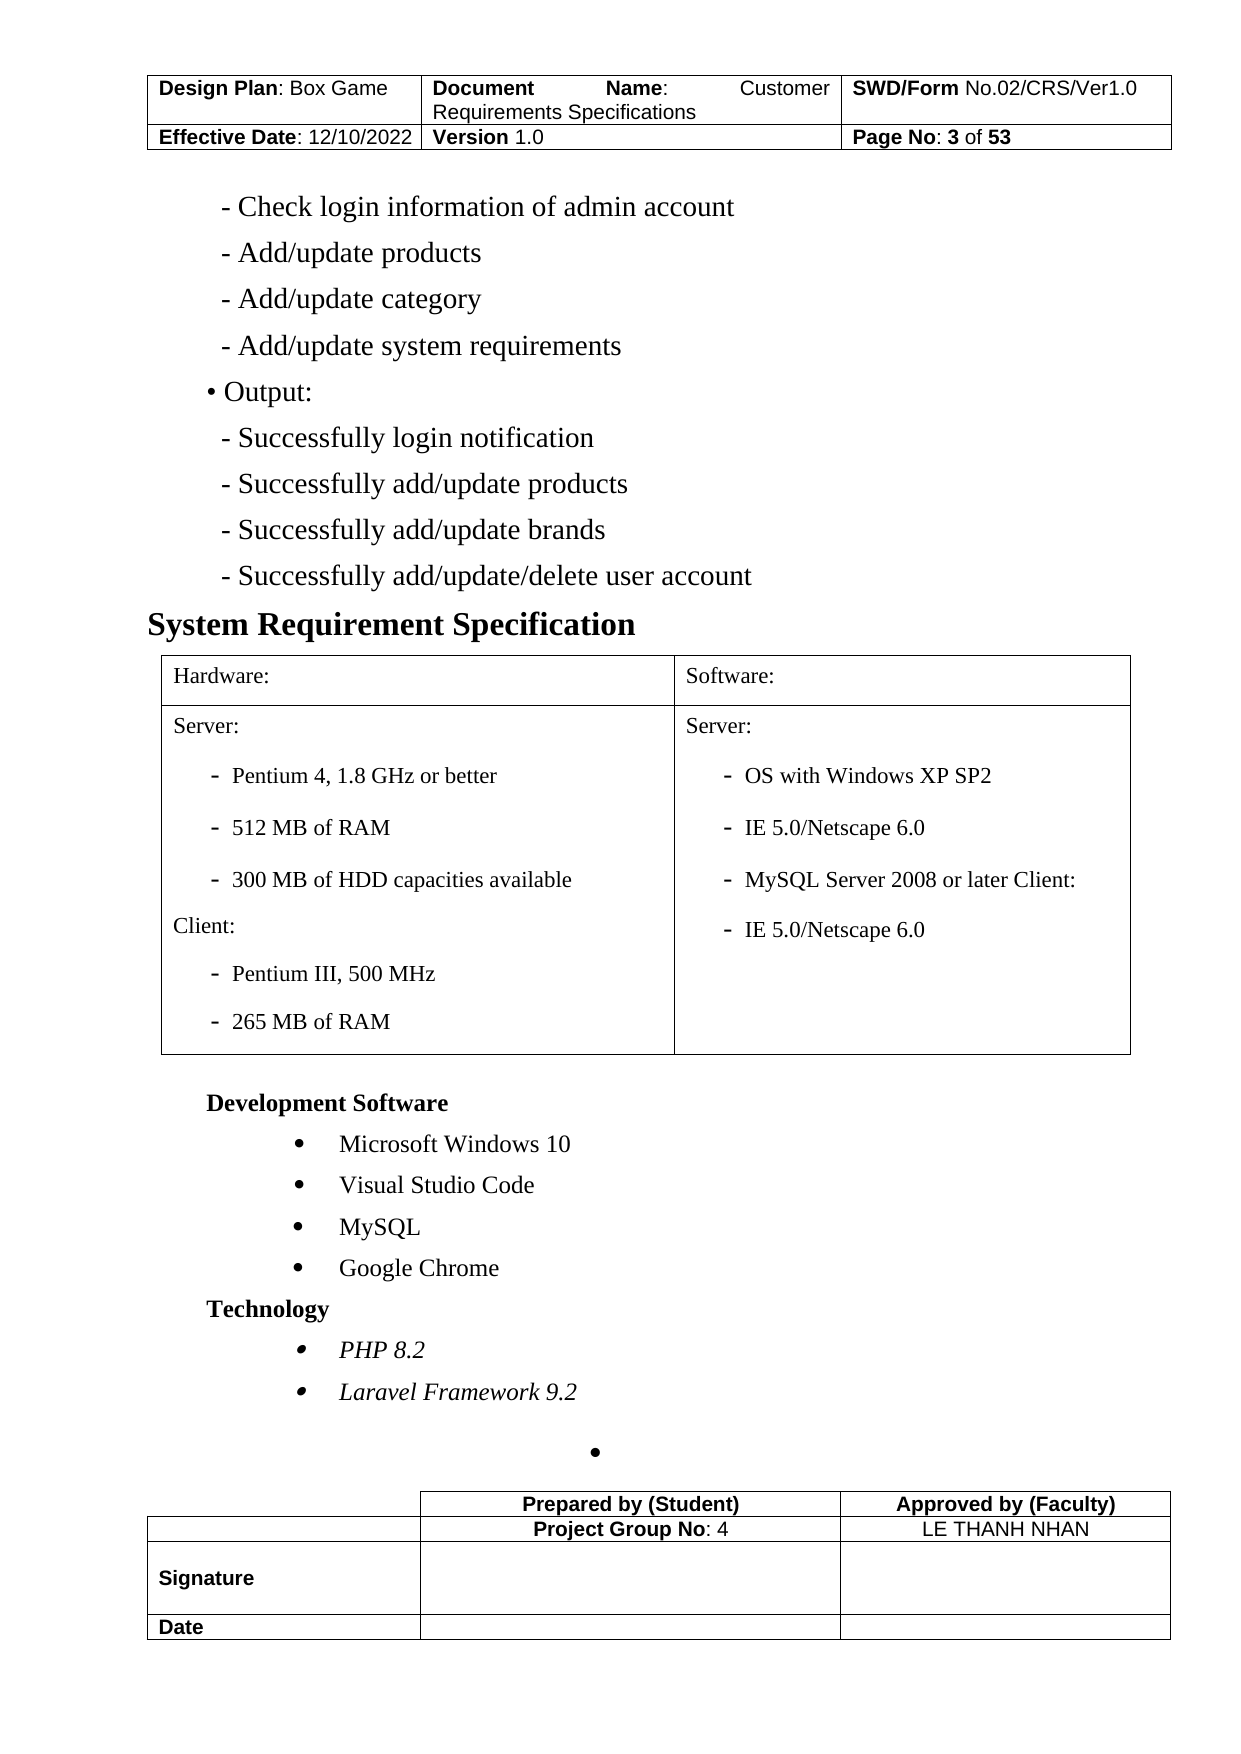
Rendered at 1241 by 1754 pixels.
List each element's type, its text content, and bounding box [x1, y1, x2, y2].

list PHP 8.2 [295, 1336, 1093, 1364]
text - Add/update system requirements [221, 328, 1093, 361]
text - Successfully login notification [221, 420, 1093, 453]
text - Check login information of admin account [221, 189, 1093, 223]
text Development Software [147, 1088, 1093, 1117]
list Microsoft Windows 10 [295, 1129, 1093, 1158]
text - Add/update category [221, 282, 1093, 315]
text - Successfully add/update brands [221, 512, 1093, 545]
text - Successfully add/update products [221, 466, 1093, 499]
table_cell Server: OS with Windows XP SP2 IE 5.0/Netscape 6.0 MySQL Server 2008 or later Client: IE 5.0/Netscape 6.0 [675, 706, 1130, 1054]
text • Output: [147, 374, 1093, 407]
table_header Software: [675, 656, 1130, 705]
table_cell Server: Pentium 4, 1.8 GHz or better 512 MB of RAM 300 MB of HDD capacities available Client: Pentium III, 500 MHz 265 MB of RAM [162, 706, 674, 1054]
list Google Chrome [293, 1253, 1093, 1282]
text System Requirement Specification [147, 604, 1093, 642]
table_header Hardware: [162, 656, 674, 705]
list Visual Studio Code [295, 1171, 1093, 1199]
list MySQL [293, 1212, 1093, 1241]
list Laravel Framework 9.2 [295, 1377, 1093, 1406]
text Technology [147, 1294, 1093, 1323]
text - Successfully add/update/delete user account [221, 558, 1093, 591]
text - Add/update products [221, 236, 1093, 269]
